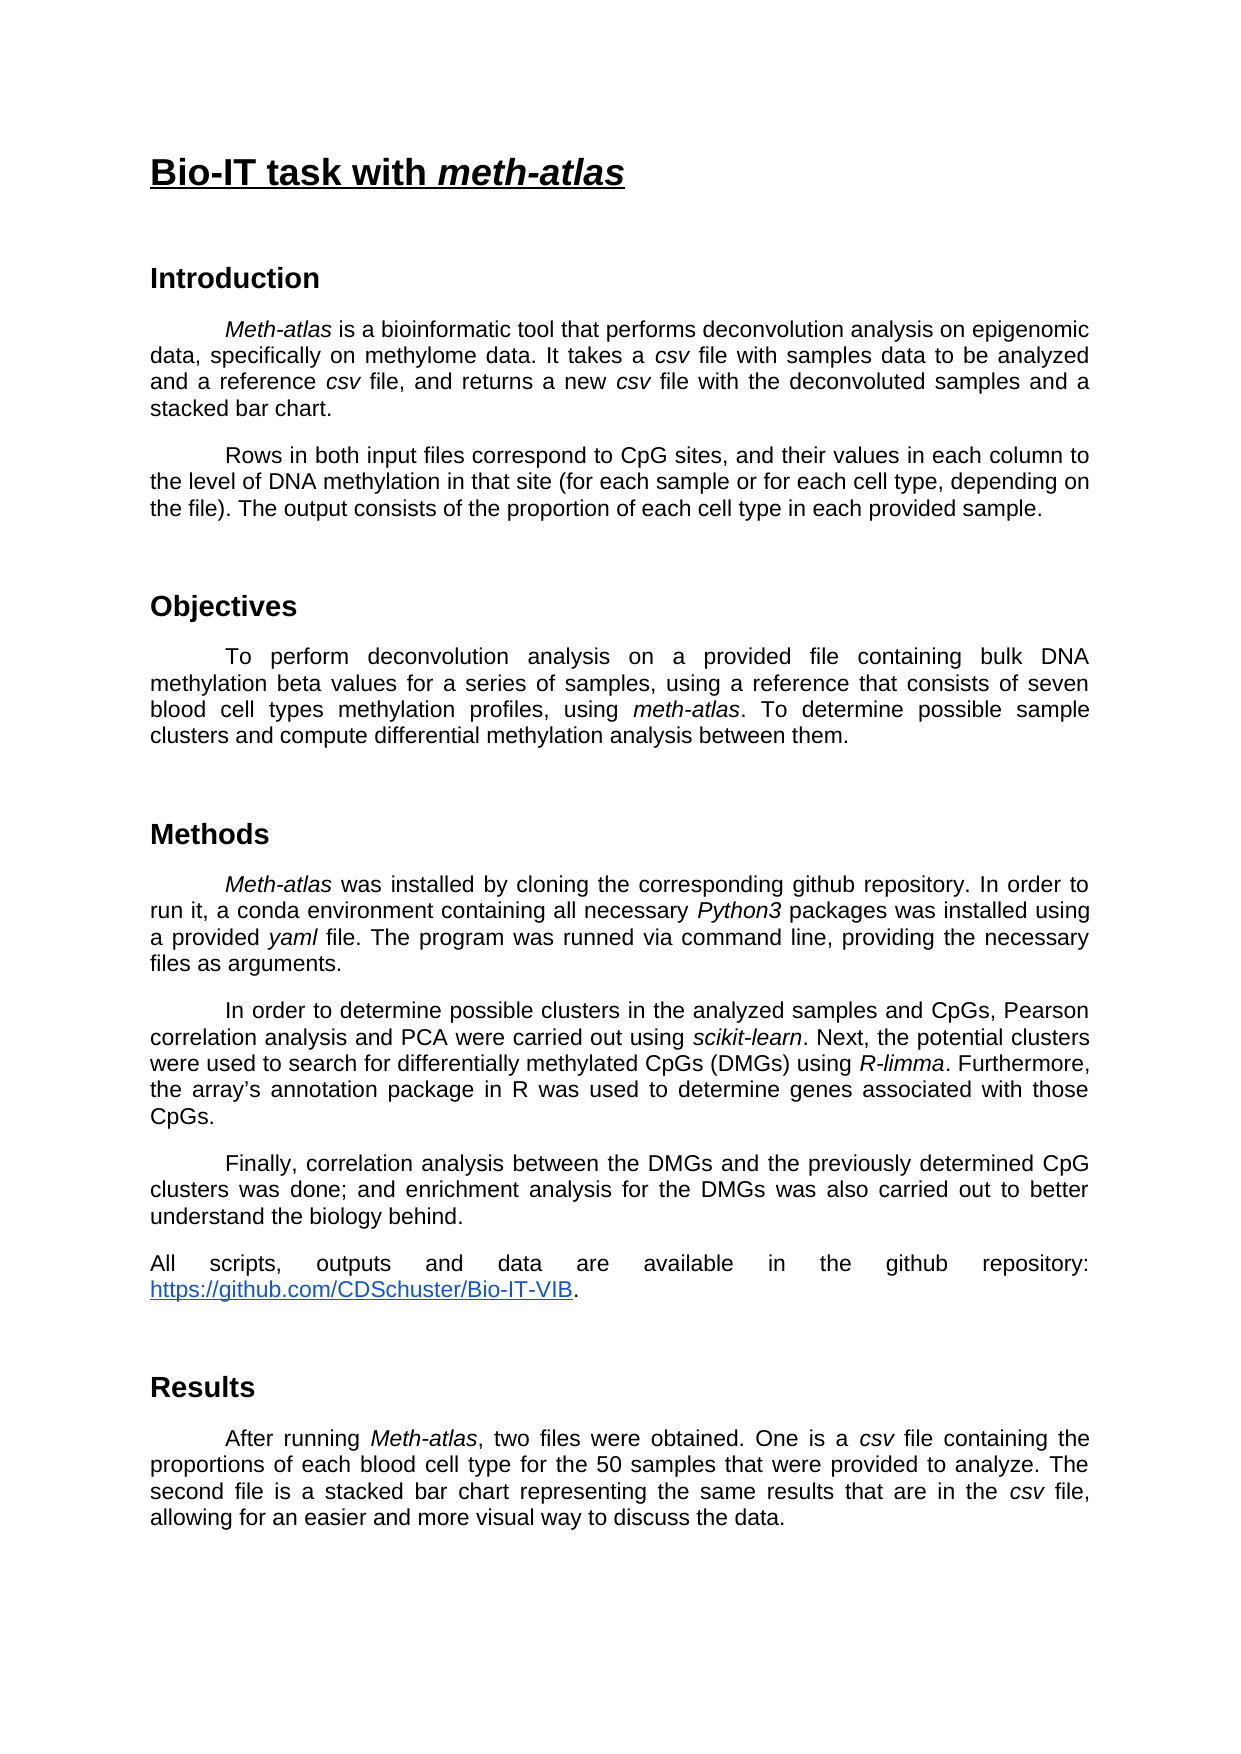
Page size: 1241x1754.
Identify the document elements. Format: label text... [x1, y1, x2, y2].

text Rows in both input files correspond to CpG sites, and their values in each column to the level of DNA methylation in that site (for each sample or for each cell type, depending on the file). The output consists of the proportion of each cell type in each provided sample. [150, 442, 1090, 521]
subtitle Results [150, 1371, 1090, 1404]
subtitle Objectives [150, 589, 1090, 622]
text After running Meth-atlas, two files were obtained. One is a csv file containing the proportions of each blood cell type for the 50 samples that were provided to analyze. The second file is a stacked bar chart representing the same results that are in the csv file, allowing for an easier and more visual way to discuss the data. [150, 1425, 1090, 1530]
text Finally, correlation analysis between the DMGs and the previously determined CpG clusters was done; and enrichment analysis for the DMGs was also carried out to better understand the biology behind. [150, 1150, 1090, 1229]
text In order to determine possible clusters in the analyzed samples and CpGs, Pearson correlation analysis and PCA were carried out using scikit-learn. Next, the potential clusters were used to search for differentially methylated CpGs (DMGs) using R-limma. Furthermore, the array’s annotation package in R was used to determine genes associated with those CpGs. [150, 997, 1090, 1129]
text All scripts, outputs and data are available in the github repository: https://github.com/CDSchuster/Bio-IT-VIB. [150, 1250, 1090, 1302]
text Meth-atlas was installed by cloning the corresponding github repository. In order to run it, a conda environment containing all necessary Python3 packages was installed using a provided yaml file. The program was runned via command line, providing the necessary files as arguments. [150, 871, 1090, 976]
text To perform deconvolution analysis on a provided file containing bulk DNA methylation beta values for a series of samples, using a reference that consists of seven blood cell types methylation profiles, using meth-atlas. To determine possible sample clusters and compute differential methylation analysis between them. [150, 643, 1090, 749]
subtitle Introduction [150, 261, 1090, 295]
text Meth-atlas is a bioinformatic tool that performs deconvolution analysis on epigenomic data, specifically on methylome data. It takes a csv file with samples data to be analyzed and a reference csv file, and returns a new csv file with the deconvoluted samples and a stacked bar chart. [150, 316, 1090, 421]
title Bio-IT task with meth-atlas [150, 150, 1090, 193]
subtitle Methods [150, 817, 1090, 850]
